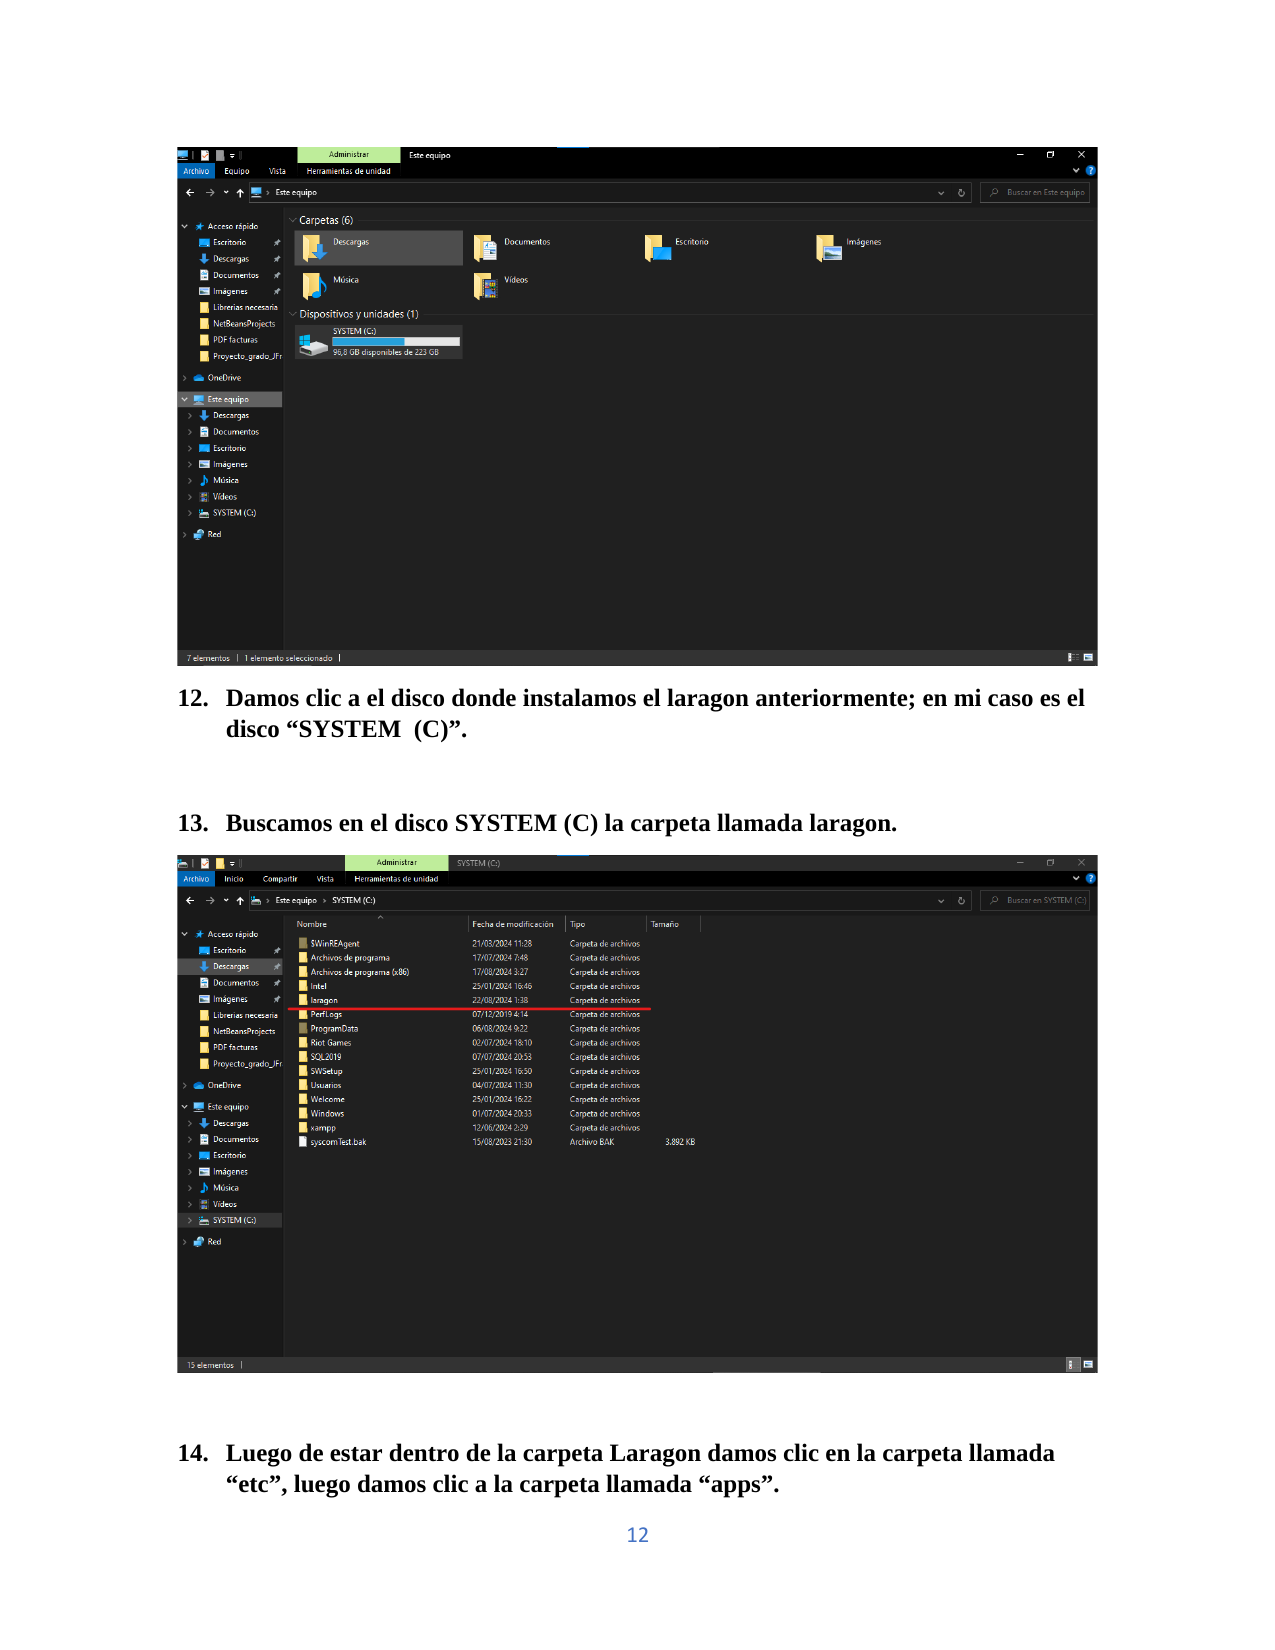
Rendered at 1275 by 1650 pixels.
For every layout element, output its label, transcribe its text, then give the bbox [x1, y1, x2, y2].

list Luego de estar dentro de la carpeta Laragon damos clic en la carpeta llamada “etc”, luego damos clic a la carpeta llamada “apps”. [177, 1438, 1098, 1497]
picture [177, 147, 1098, 666]
picture [177, 855, 1098, 1373]
list Buscamos en el disco SYSTEM (C) la carpeta llamada laragon. [177, 808, 1098, 837]
list Damos clic a el disco donde instalamos el laragon anteriormente; en mi caso es el disco “SYSTEM (C)”. [177, 683, 1098, 743]
